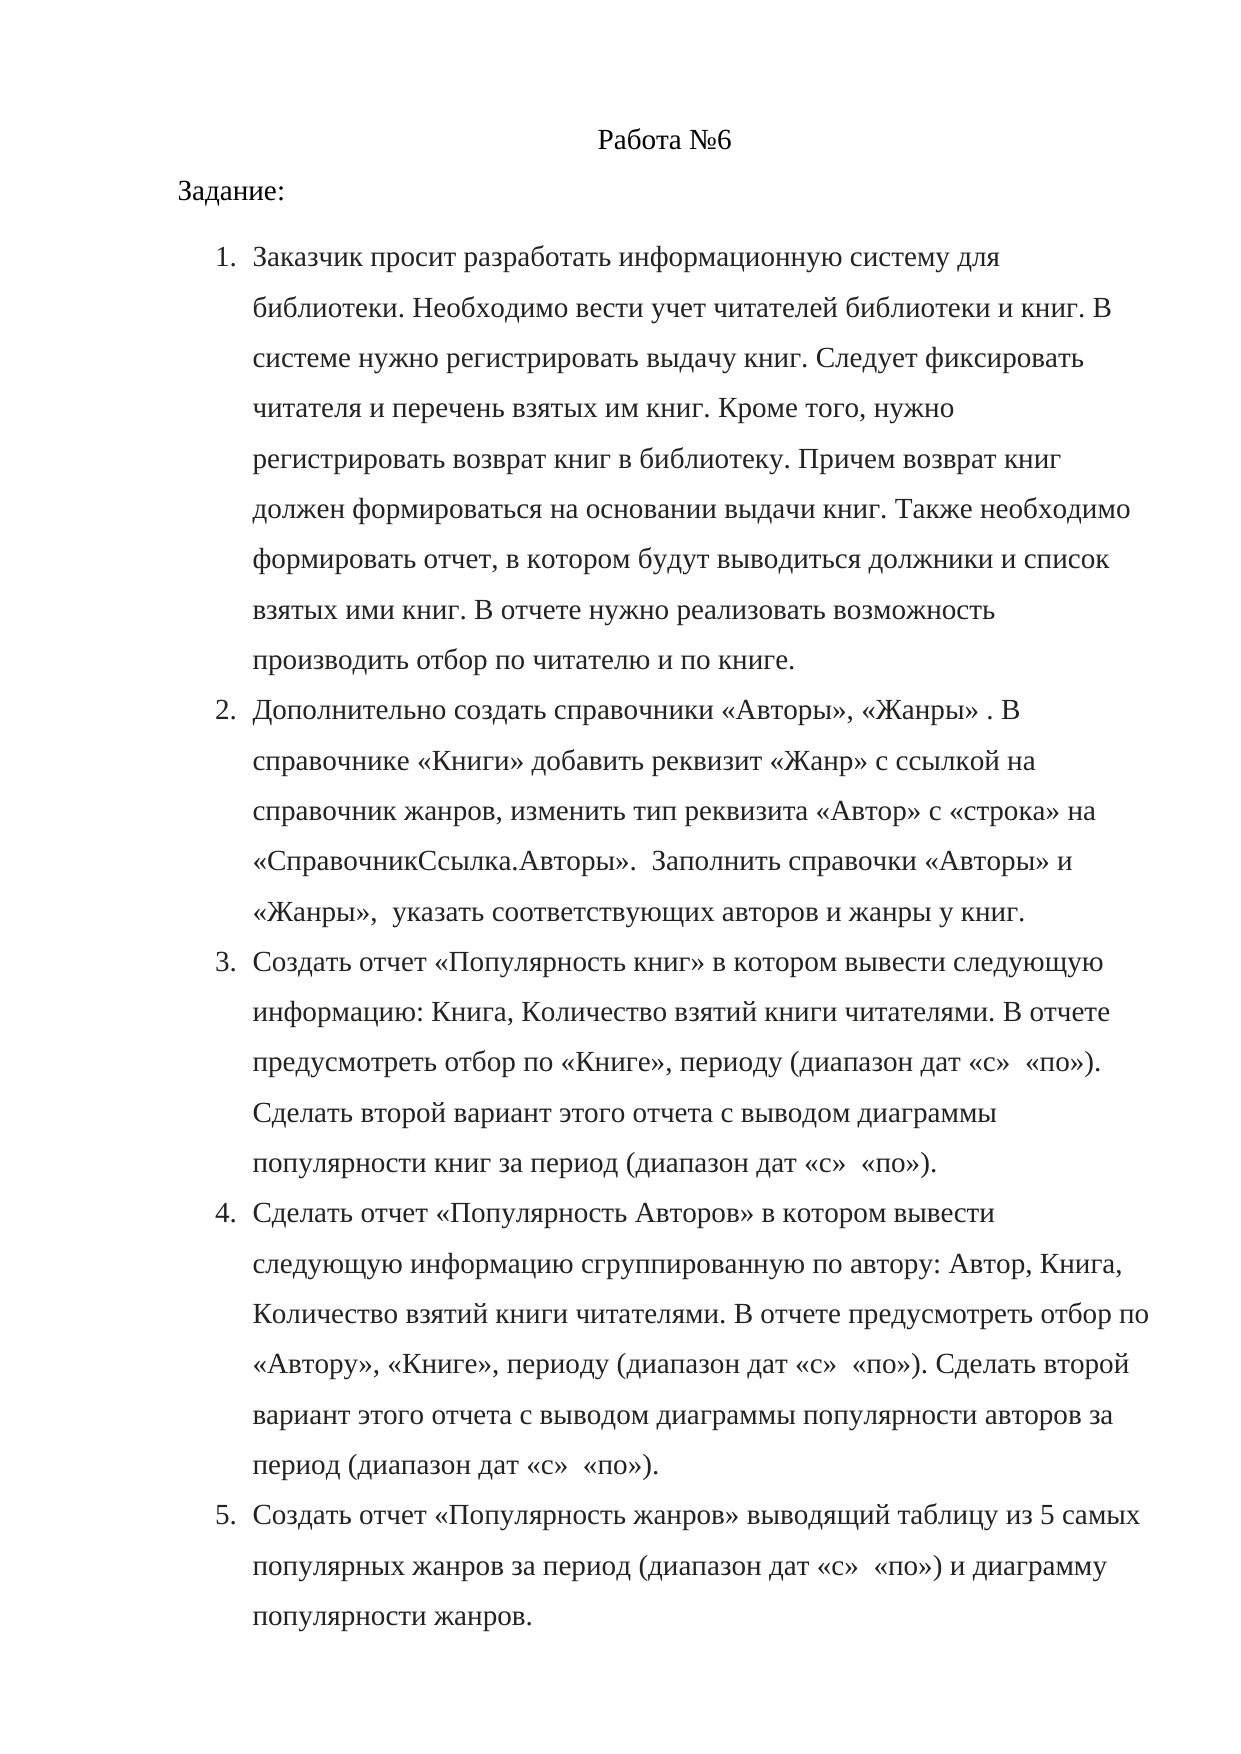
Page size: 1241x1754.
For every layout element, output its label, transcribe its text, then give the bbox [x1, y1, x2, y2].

list Создать отчет «Популярность жанров» выводящий таблицу из 5 самых популярных жанров за период (диапазон дат «с» «по») и диаграмму популярности жанров. [215, 1497, 1152, 1632]
list Сделать отчет «Популярность Авторов» в котором вывести следующую информацию сгруппированную по автору: Автор, Книга, Количество взятий книги читателями. В отчете предусмотреть отбор по «Автору», «Книге», периоду (диапазон дат «с» «по»). Сделать второй вариант этого отчета с выводом диаграммы популярности авторов за период (диапазон дат «с» «по»). [215, 1196, 1152, 1481]
text Задание: [177, 173, 1152, 206]
list Создать отчет «Популярность книг» в котором вывести следующую информацию: Книга, Количество взятий книги читателями. В отчете предусмотреть отбор по «Книге», периоду (диапазон дат «с» «по»). Сделать второй вариант этого отчета с выводом диаграммы популярности книг за период (диапазон дат «с» «по»). [215, 944, 1152, 1179]
list Дополнительно создать справочники «Авторы», «Жанры» . В справочнике «Книги» добавить реквизит «Жанр» с ссылкой на справочник жанров, изменить тип реквизита «Автор» с «строка» на «СправочникСсылка.Авторы». Заполнить справочки «Авторы» и «Жанры», указать соответствующих авторов и жанры у книг. [215, 692, 1152, 927]
list Заказчик просит разработать информационную систему для библиотеки. Необходимо вести учет читателей библиотеки и книг. В системе нужно регистрировать выдачу книг. Следует фиксировать читателя и перечень взятых им книг. Кроме того, нужно регистрировать возврат книг в библиотеку. Причем возврат книг должен формироваться на основании выдачи книг. Также необходимо формировать отчет, в котором будут выводиться должники и список взятых ими книг. В отчете нужно реализовать возможность производить отбор по читателю и по книге. [215, 239, 1152, 676]
subtitle Работа №6 [177, 122, 1152, 156]
